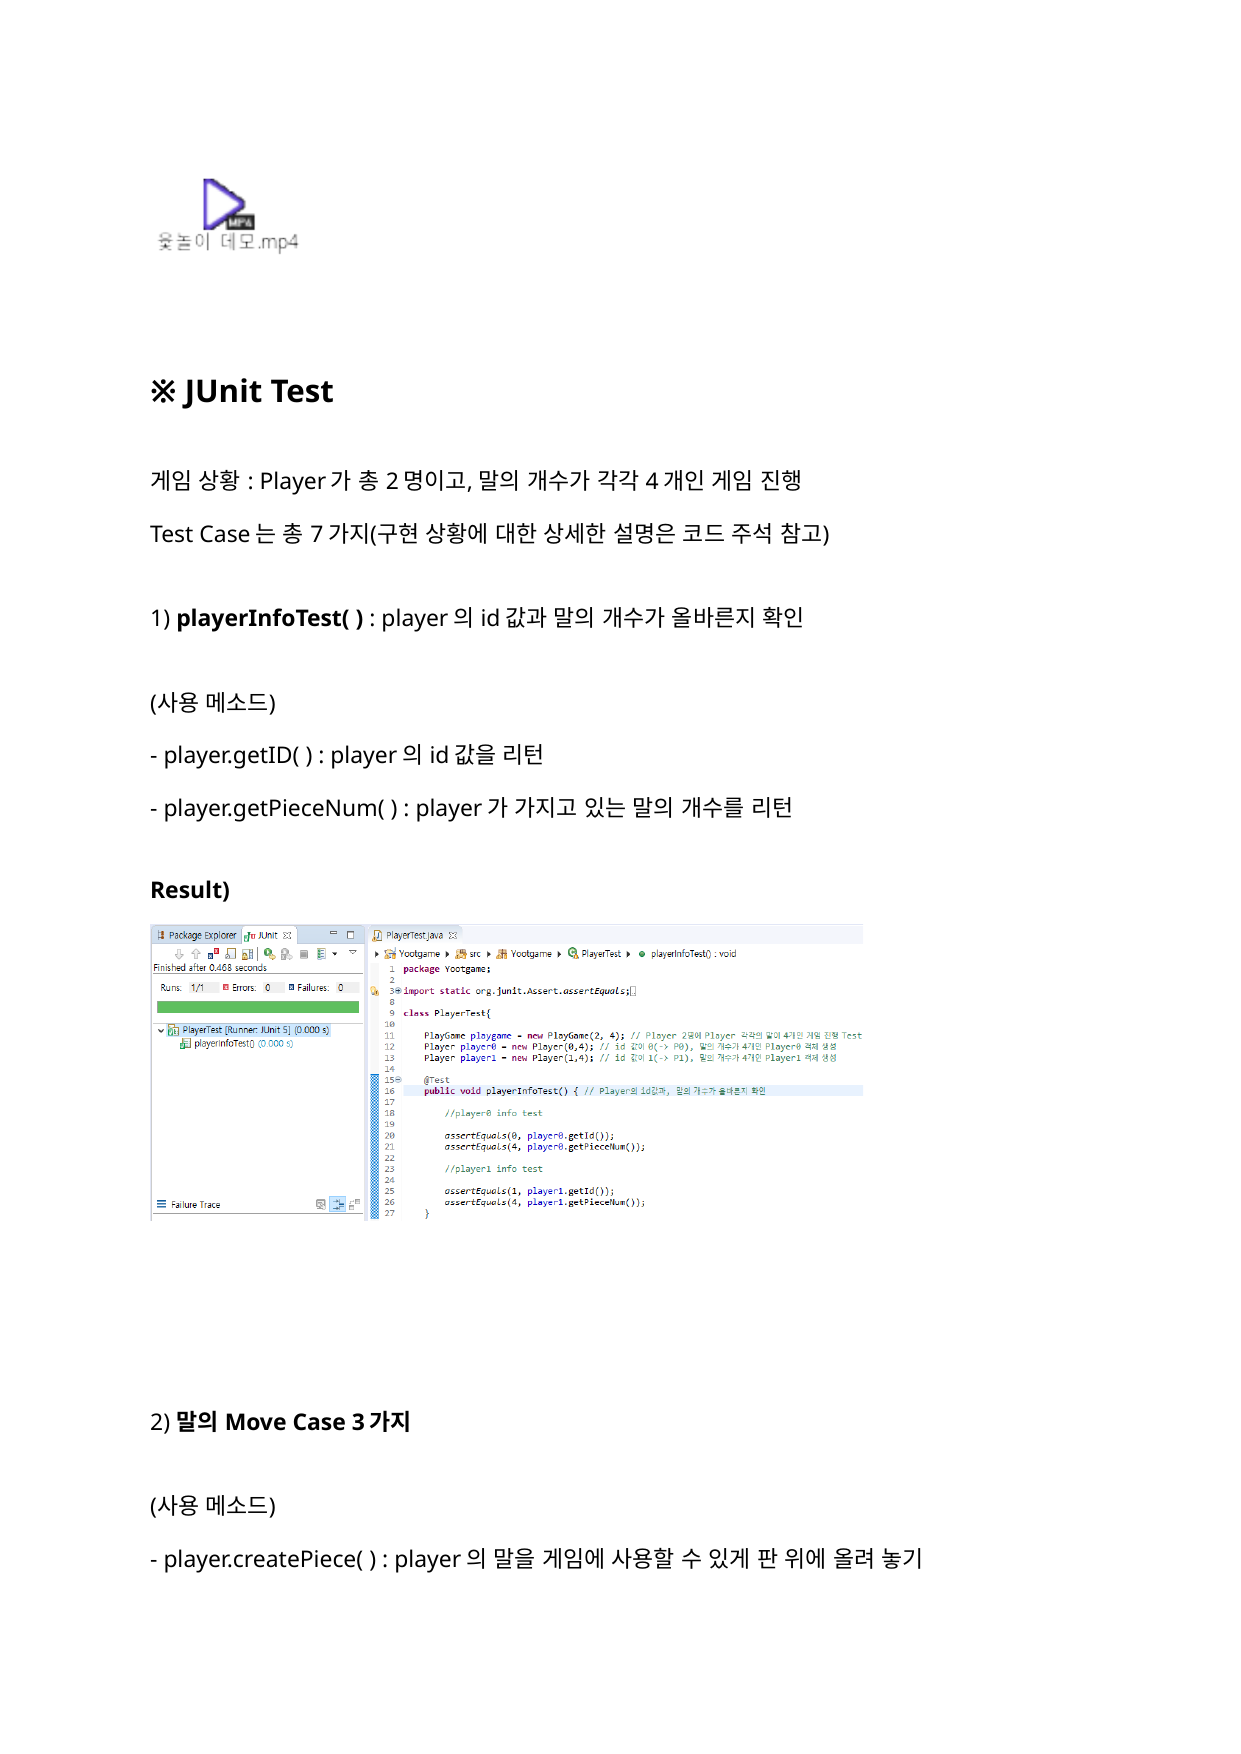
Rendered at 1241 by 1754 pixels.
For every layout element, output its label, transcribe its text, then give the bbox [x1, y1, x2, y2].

text Test Case는 총 7가지(구현 상황에 대한 상세한 설명은 코드 주석 참고) [150, 516, 1090, 549]
text 2) 말의 Move Case 3가지 [150, 1404, 1090, 1437]
text Result) [150, 874, 1090, 906]
text (사용 메소드) [150, 1488, 1090, 1522]
text - player.getID( ) : player의 id값을 리턴 [150, 737, 1090, 771]
text - player.getPieceNum( ) : player가 가지고 있는 말의 개수를 리턴 [150, 790, 1090, 823]
picture [150, 924, 864, 1221]
text (사용 메소드) [150, 685, 1090, 718]
text 게임 상황 : Player가 총 2명이고, 말의 개수가 각각 4개인 게임 진행 [150, 463, 1090, 496]
text ※ JUnit Test [150, 369, 1090, 411]
text - player.createPiece( ) : player의 말을 게임에 사용할 수 있게 판 위에 올려 놓기 [150, 1541, 1090, 1574]
text 1) playerInfoTest( ) : player의 id값과 말의 개수가 올바른지 확인 [150, 600, 1090, 633]
